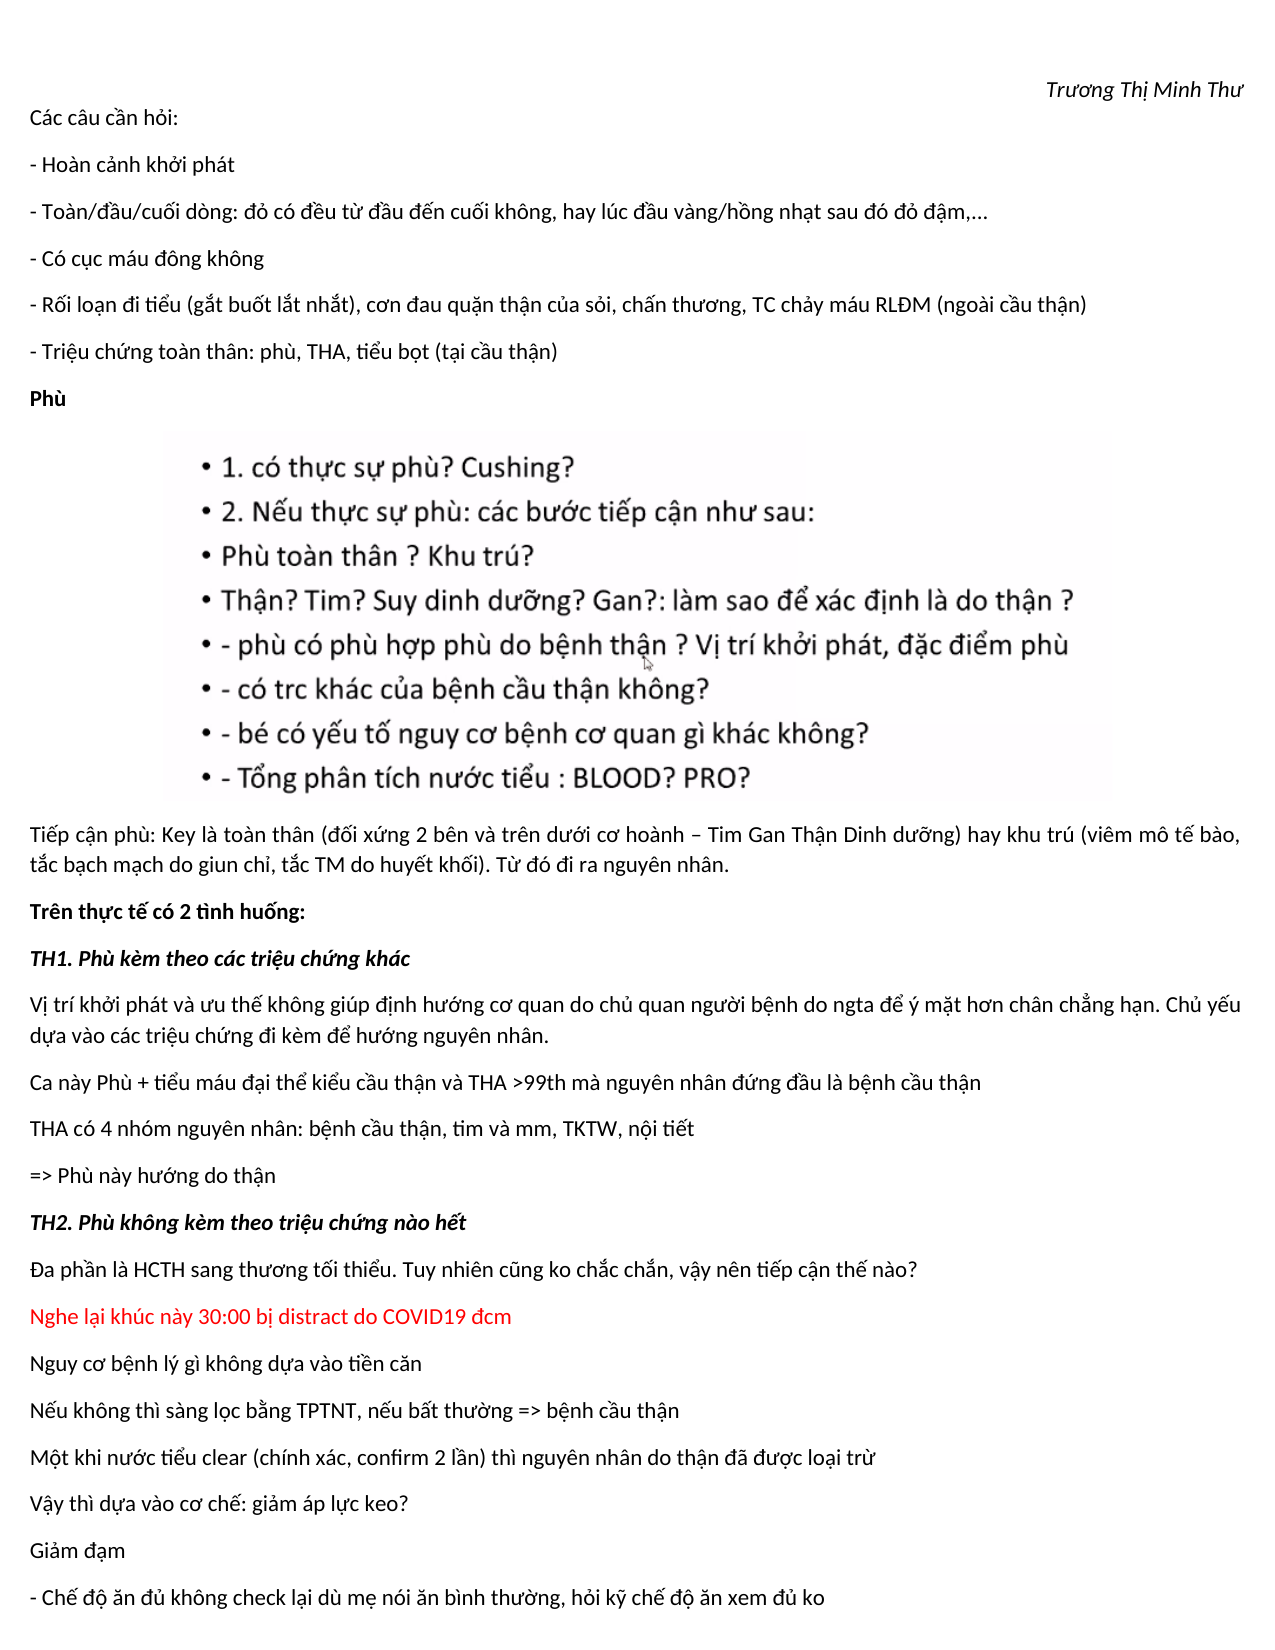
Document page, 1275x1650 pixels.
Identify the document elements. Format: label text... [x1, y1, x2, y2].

text Phù [29, 384, 1245, 412]
text Một khi nước tiểu clear (chính xác, confirm 2 lần) thì nguyên nhân do thận đã được loại trừ [29, 1443, 1245, 1471]
text => Phù này hướng do thận [29, 1161, 1245, 1189]
text - Có cục máu đông không [29, 244, 1245, 272]
text - Triệu chứng toàn thân: phù, THA, tiểu bọt (tại cầu thận) [29, 337, 1245, 365]
text Vậy thì dựa vào cơ chế: giảm áp lực keo? [29, 1489, 1245, 1517]
text Nếu không thì sàng lọc bằng TPTNT, nếu bất thường => bệnh cầu thận [29, 1396, 1245, 1424]
text Các câu cần hỏi: [29, 103, 1245, 131]
text TH1. Phù kèm theo các triệu chứng khác [29, 944, 1245, 972]
text - Toàn/đầu/cuối dòng: đỏ có đều từ đầu đến cuối không, hay lúc đầu vàng/hồng nhạt sau đó đỏ đậm,... [29, 197, 1245, 225]
text - Chế độ ăn đủ không check lại dù mẹ nói ăn bình thường, hỏi kỹ chế độ ăn xem đủ ko [29, 1583, 1245, 1611]
text Nghe lại khúc này 30:00 bị distract do COVID19 đcm [29, 1302, 1245, 1330]
text - Hoàn cảnh khởi phát [29, 150, 1245, 178]
text Tiếp cận phù: Key là toàn thân (đối xứng 2 bên và trên dưới cơ hoành – Tim Gan Thận Dinh dưỡng) hay khu trú (viêm mô tế bào, tắc bạch mạch do giun chỉ, tắc TM do huyết khối). Từ đó đi ra nguyên nhân. [29, 820, 1245, 878]
picture [162, 431, 1113, 801]
text Ca này Phù + tiểu máu đại thể kiểu cầu thận và THA >99th mà nguyên nhân đứng đầu là bệnh cầu thận [29, 1068, 1245, 1096]
text THA có 4 nhóm nguyên nhân: bệnh cầu thận, tim và mm, TKTW, nội tiết [29, 1114, 1245, 1142]
text Đa phần là HCTH sang thương tối thiểu. Tuy nhiên cũng ko chắc chắn, vậy nên tiếp cận thế nào? [29, 1255, 1245, 1283]
text Nguy cơ bệnh lý gì không dựa vào tiền căn [29, 1349, 1245, 1377]
text TH2. Phù không kèm theo triệu chứng nào hết [29, 1208, 1245, 1236]
text Vị trí khởi phát và ưu thế không giúp định hướng cơ quan do chủ quan người bệnh do ngta để ý mặt hơn chân chẳng hạn. Chủ yếu dựa vào các triệu chứng đi kèm để hướng nguyên nhân. [29, 991, 1245, 1049]
text - Rối loạn đi tiểu (gắt buốt lắt nhắt), cơn đau quặn thận của sỏi, chấn thương, TC chảy máu RLĐM (ngoài cầu thận) [29, 291, 1245, 318]
text Giảm đạm [29, 1536, 1245, 1564]
text Trên thực tế có 2 tình huống: [29, 897, 1245, 925]
